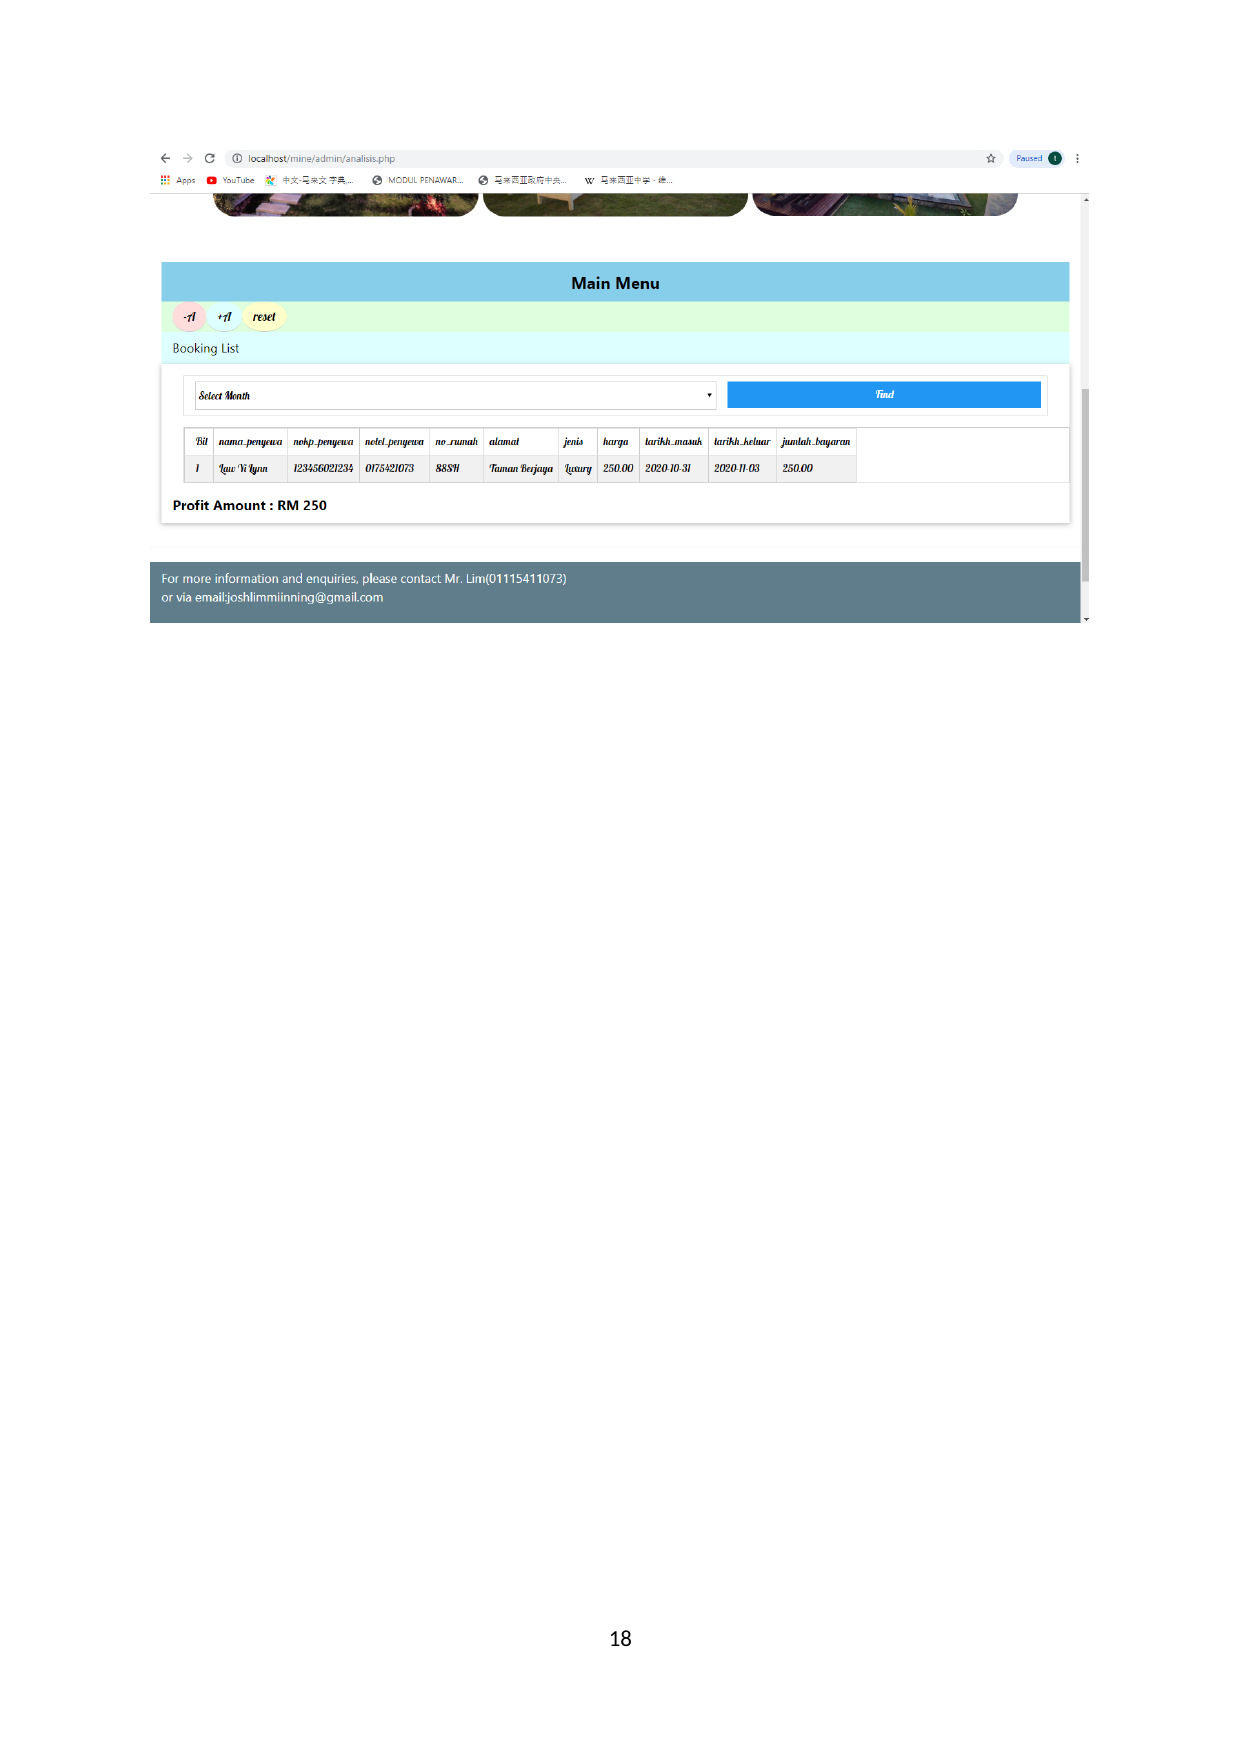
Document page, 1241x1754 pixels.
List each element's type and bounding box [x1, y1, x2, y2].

picture [150, 150, 1089, 623]
